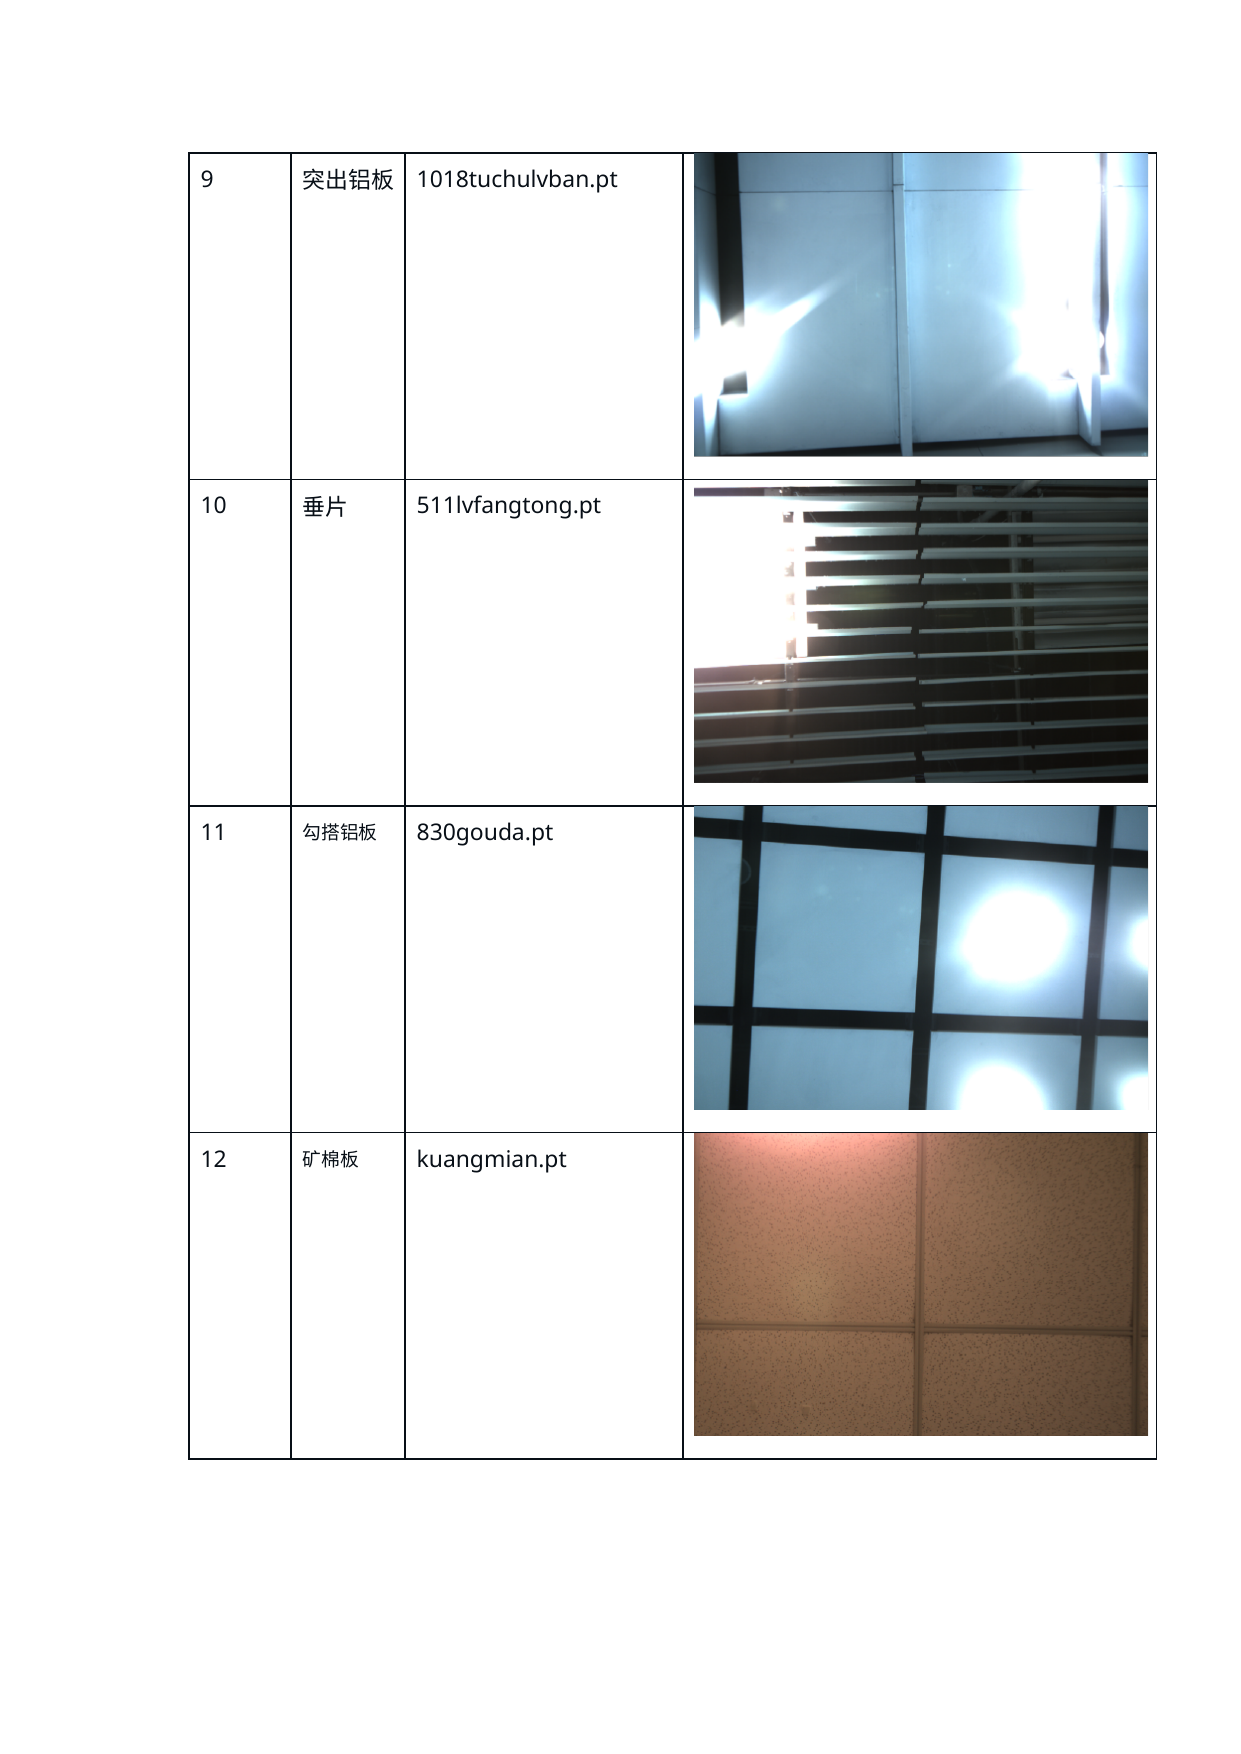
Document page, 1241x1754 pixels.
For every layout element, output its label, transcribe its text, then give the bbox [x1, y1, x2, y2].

picture [694, 806, 1149, 1110]
table_cell 垂片 [292, 480, 404, 805]
table_cell [684, 807, 1156, 1132]
table_cell 12 [190, 1133, 290, 1458]
table_cell 勾搭铝板 [292, 807, 404, 1132]
table_cell 10 [190, 480, 290, 805]
table_cell 11 [190, 807, 290, 1132]
table_cell [684, 1133, 1156, 1458]
picture [694, 480, 1149, 783]
picture [694, 153, 1149, 457]
table_cell 1018tuchulvban.pt [406, 154, 682, 478]
table_cell [684, 154, 1156, 478]
table_cell 突出铝板 [292, 154, 404, 478]
table_cell 9 [190, 154, 290, 478]
table_cell 830gouda.pt [406, 807, 682, 1132]
table_cell kuangmian.pt [406, 1133, 682, 1458]
table_cell 511lvfangtong.pt [406, 480, 682, 805]
table_cell [684, 480, 1156, 805]
picture [694, 1133, 1149, 1436]
table_cell 矿棉板 [292, 1133, 404, 1458]
